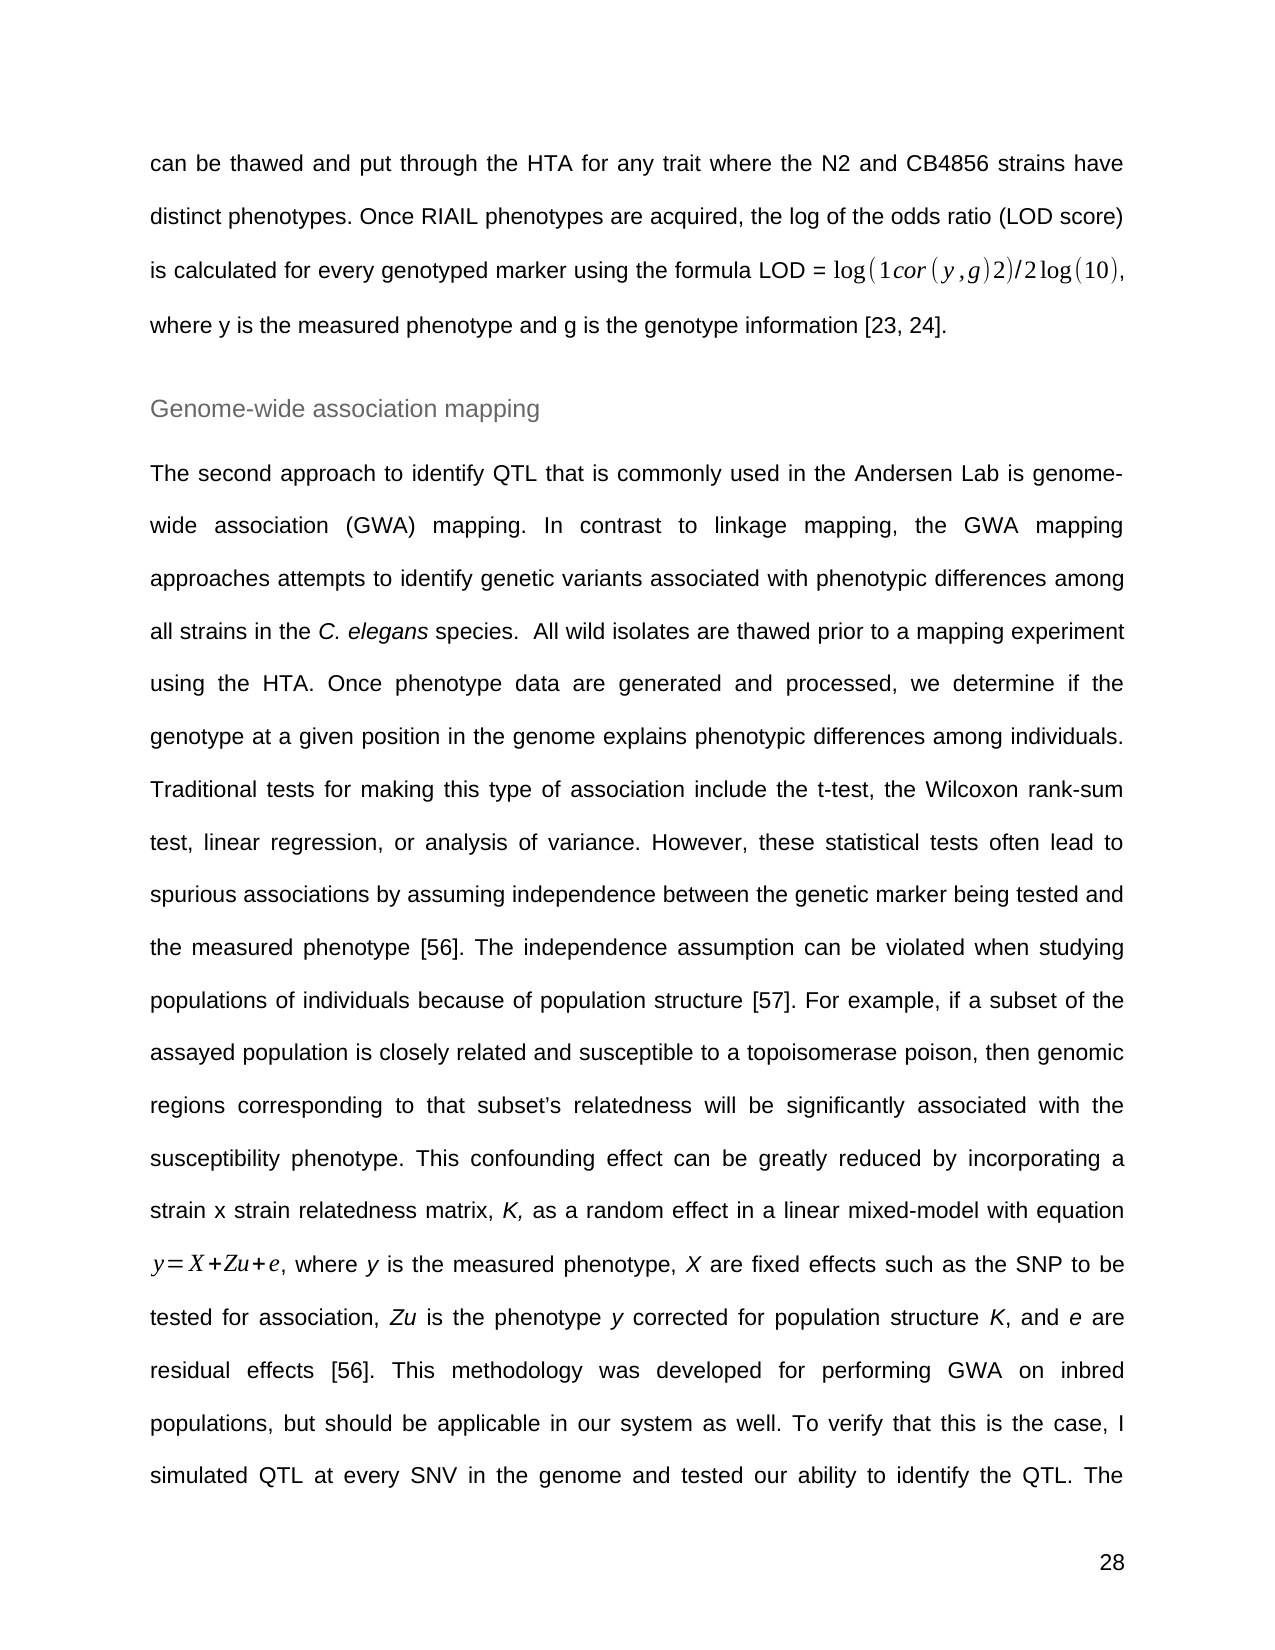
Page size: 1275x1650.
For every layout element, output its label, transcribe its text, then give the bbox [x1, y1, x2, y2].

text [150, 150, 1125, 338]
subtitle Genome-wide association mapping [150, 394, 1125, 422]
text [150, 459, 1125, 1488]
